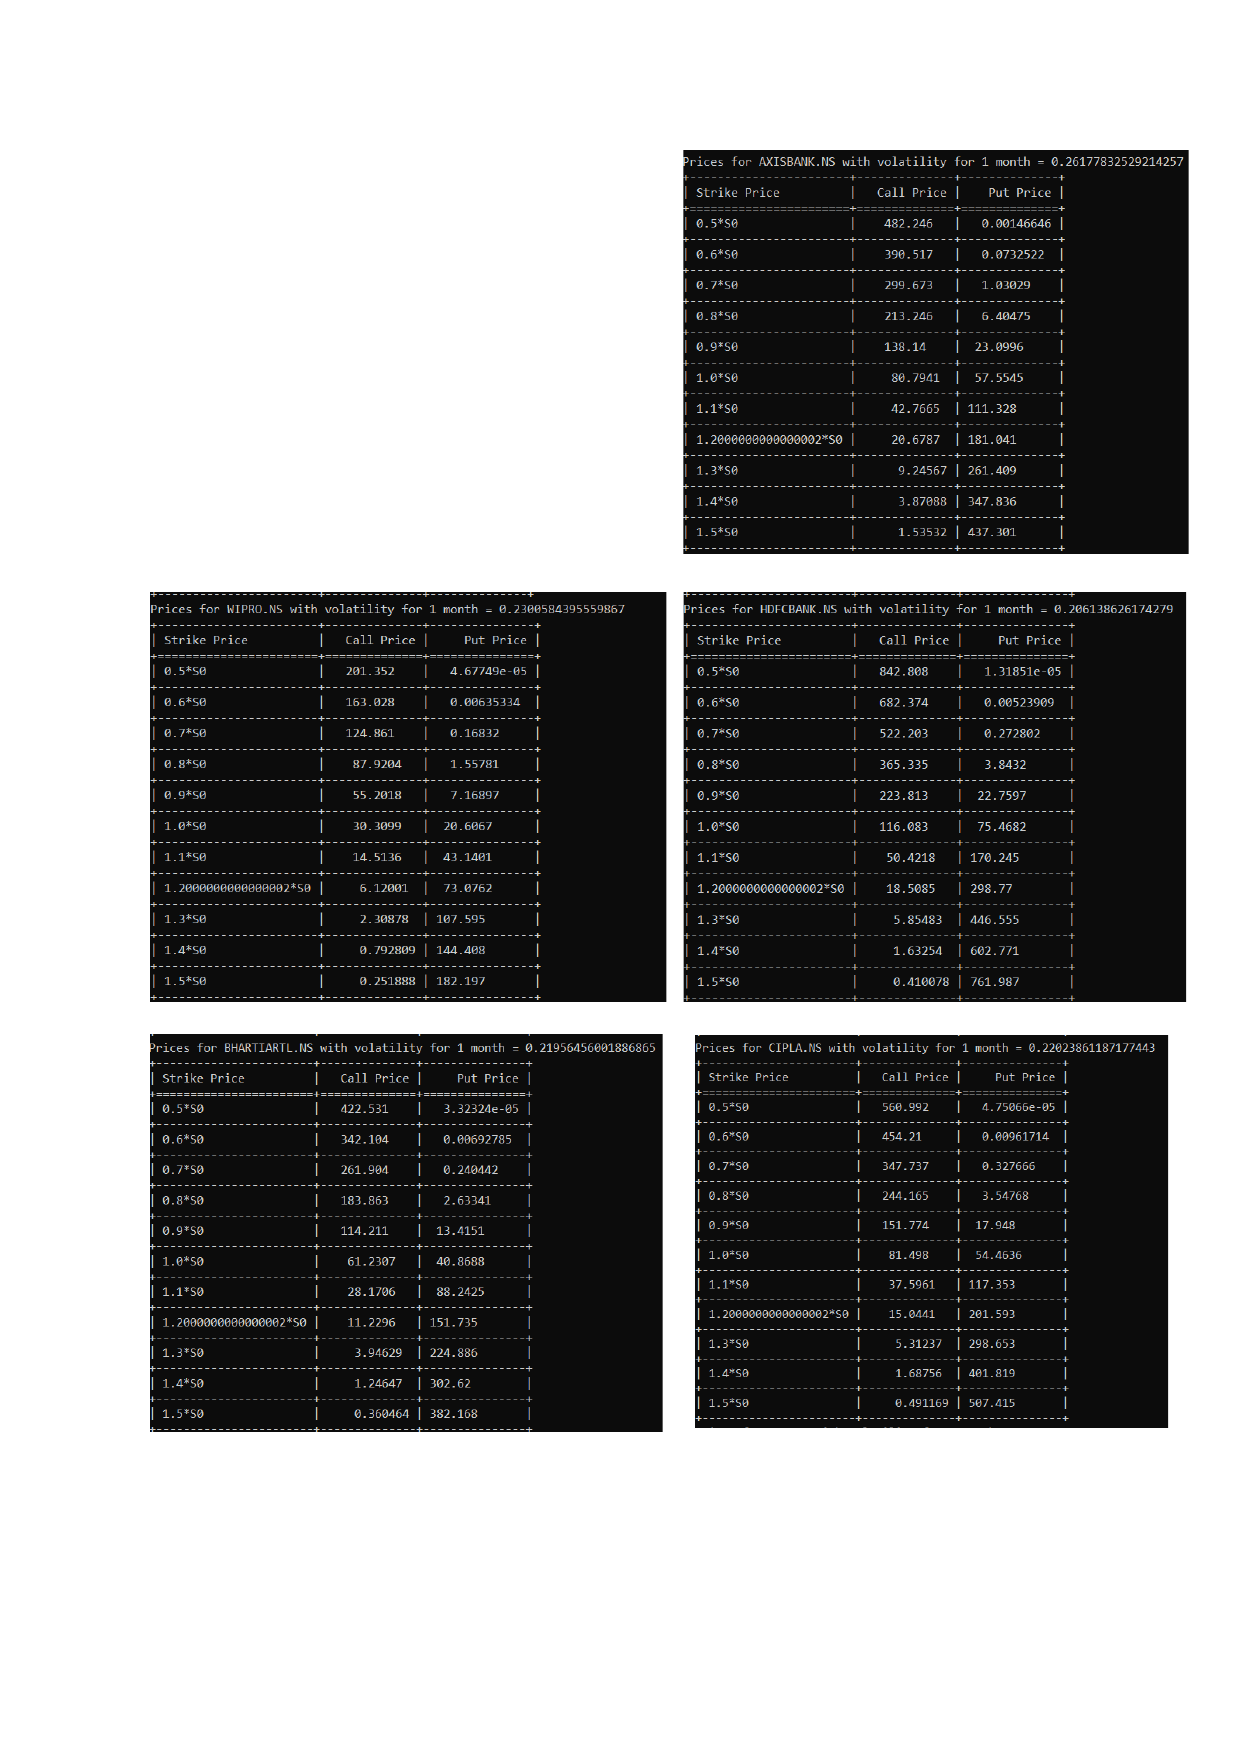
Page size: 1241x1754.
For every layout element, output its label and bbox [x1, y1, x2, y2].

picture [695, 1035, 1169, 1428]
picture [682, 150, 1189, 553]
picture [150, 1034, 663, 1432]
picture [683, 592, 1187, 1002]
picture [150, 592, 667, 1002]
